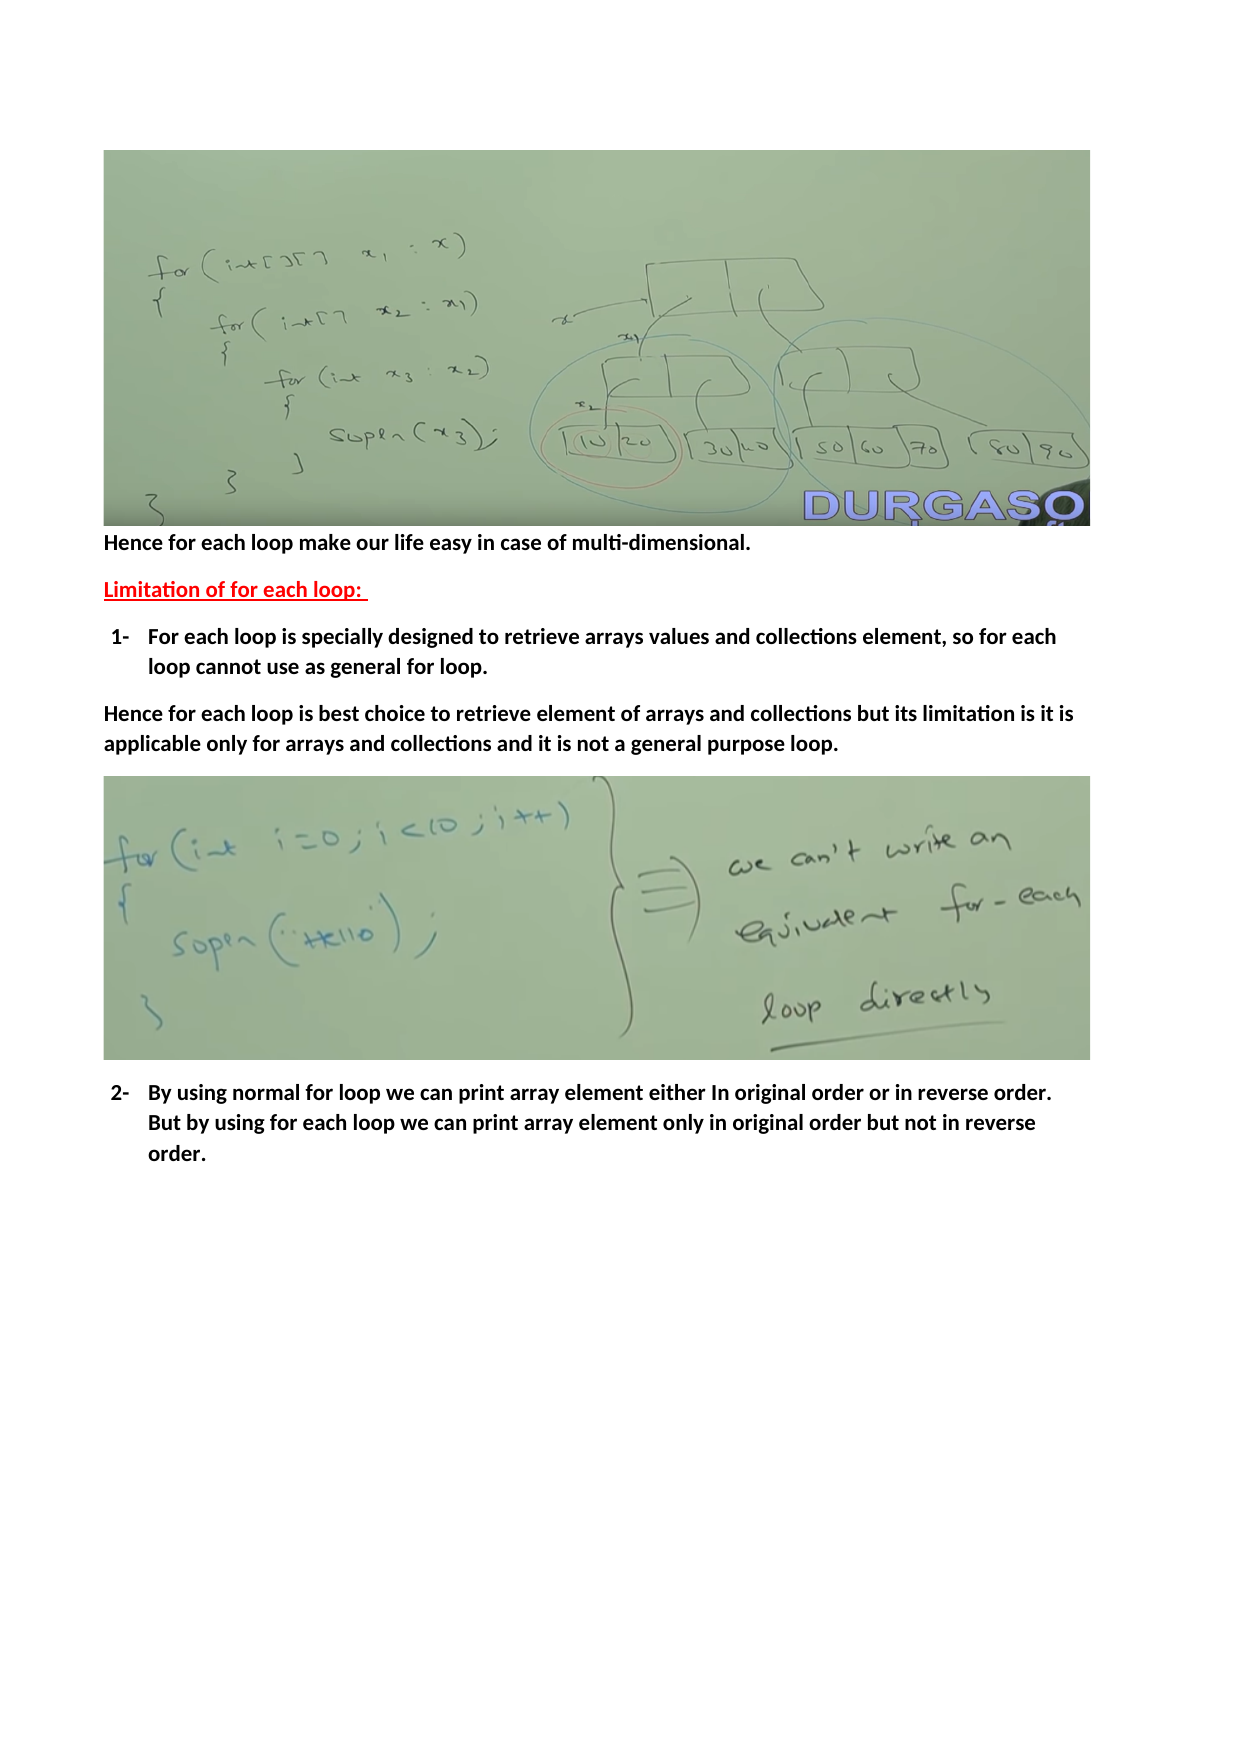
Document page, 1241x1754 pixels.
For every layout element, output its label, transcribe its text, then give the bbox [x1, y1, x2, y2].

list For each loop is specially designed to retrieve arrays values and collections element, so for each loop cannot use as general for loop. [110, 622, 1090, 680]
text Hence for each loop is best choice to retrieve element of arrays and collections but its limitation is it is applicable only for arrays and collections and it is not a general purpose loop. [103, 699, 1090, 757]
list By using normal for loop we can print array element either In original order or in reverse order. But by using for each loop we can print array element only in original order but not in reverse order. [110, 1078, 1090, 1167]
picture [103, 776, 1091, 1060]
text Limitation of for each loop: [103, 575, 1090, 603]
text Hence for each loop make our life easy in case of multi-dimensional. [103, 526, 1090, 556]
picture [103, 150, 1091, 526]
